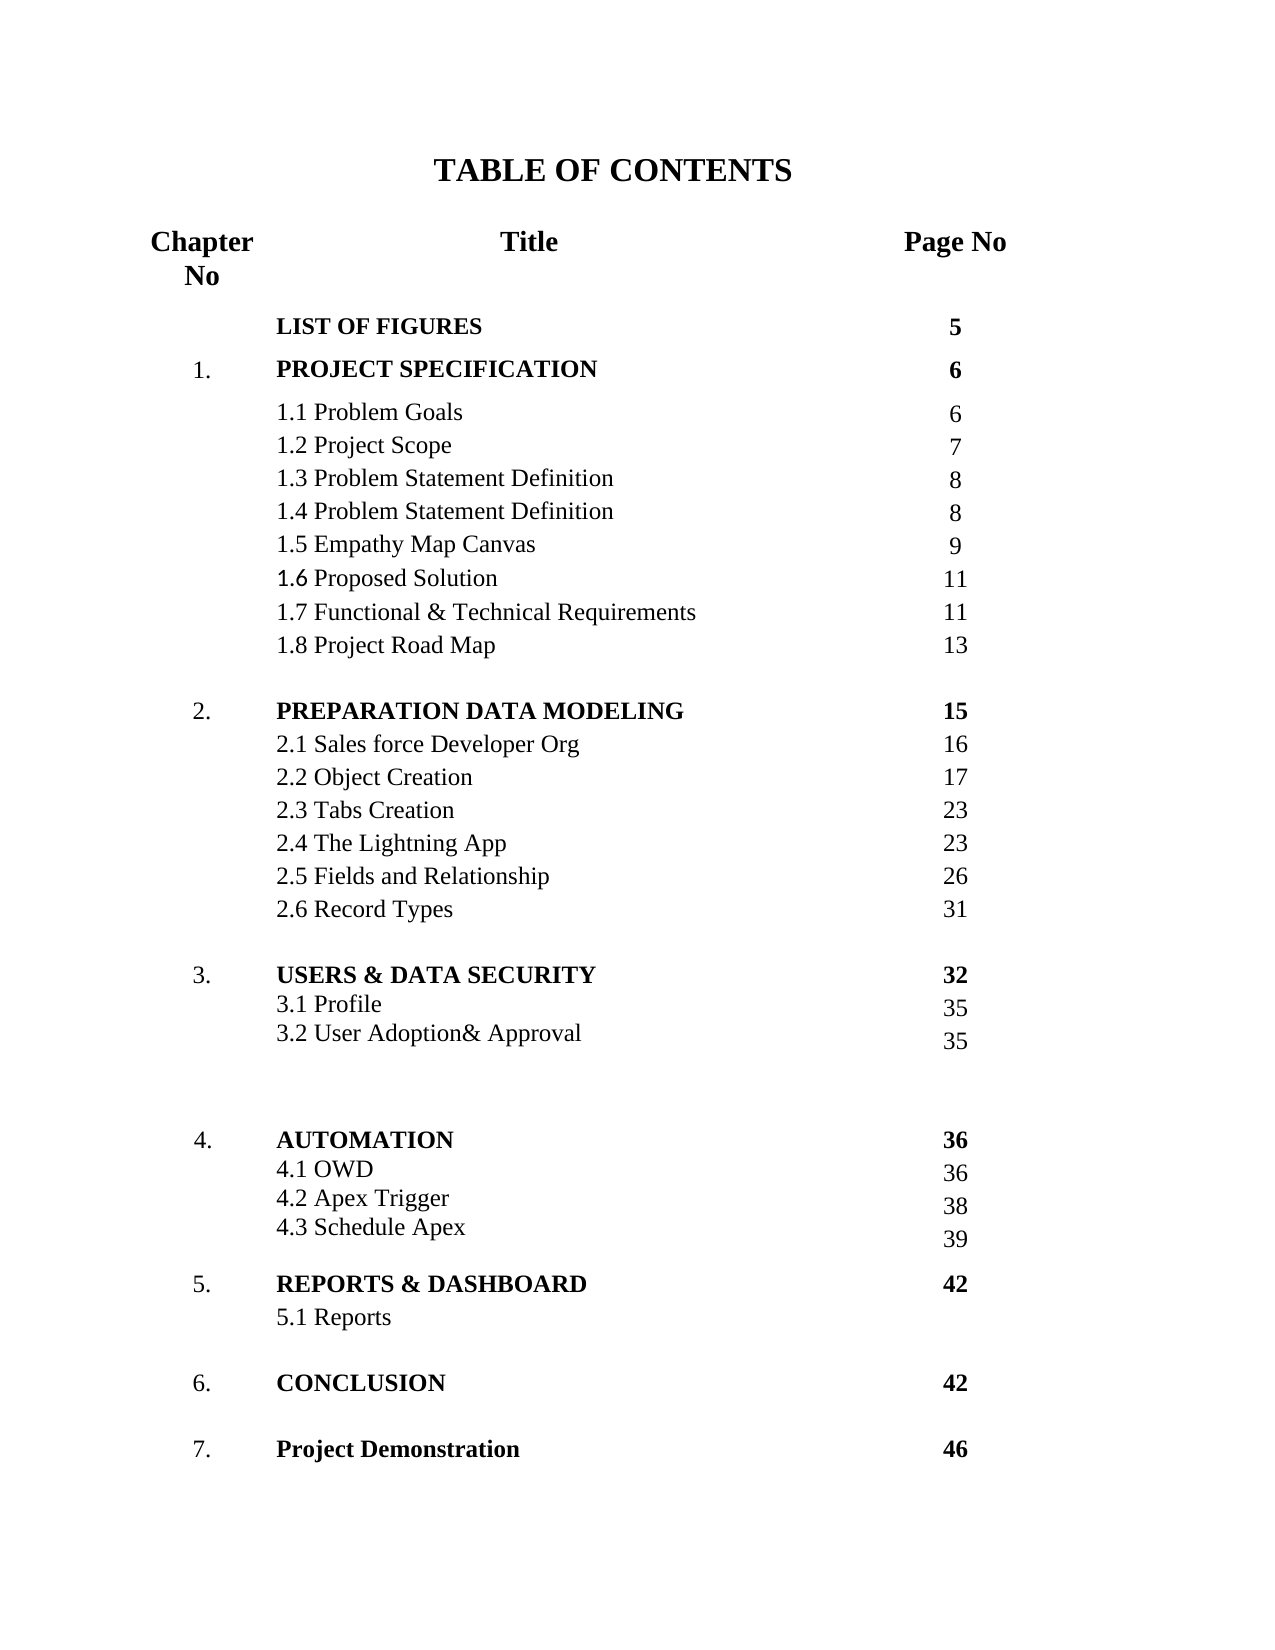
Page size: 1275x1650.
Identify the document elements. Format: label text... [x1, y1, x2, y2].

table_cell 42 [793, 1368, 1118, 1434]
table_header Title [265, 224, 793, 312]
table_header Chapter No [139, 224, 265, 312]
table_cell 5. [139, 1269, 265, 1368]
table_cell 4. [139, 1125, 265, 1269]
table_cell AUTOMATION 4.1 OWD 4.2 Apex Trigger 4.3 Schedule Apex [265, 1125, 793, 1269]
table_cell 32 35 35 [793, 960, 1118, 1125]
table_cell 5 6 6 7 8 8 9 11 11 13 [793, 313, 1118, 696]
table_cell 1. [139, 313, 265, 696]
table_cell 15 16 17 23 23 26 31 [793, 696, 1118, 960]
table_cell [265, 1434, 793, 1479]
table_cell PREPARATION DATA MODELING 2.1 Sales force Developer Org 2.2 Object Creation 2.3 Tabs Creation 2.4 The Lightning App 2.5 Fields and Relationship 2.6 Record Types [265, 696, 793, 960]
table_cell REPORTS & DASHBOARD 5.1 Reports [265, 1269, 793, 1368]
table_header Page No [793, 224, 1118, 312]
table_cell 3. [139, 960, 265, 1125]
table_cell LIST OF FIGURES PROJECT SPECIFICATION 1.1 Problem Goals Project Scope Problem Statement Definition Problem Statement Definition Empathy Map Canvas Proposed Solution Functional & Technical Requirements Project Road Map [265, 313, 793, 696]
table_cell 36 36 38 39 [793, 1125, 1118, 1269]
table_cell 42 [793, 1269, 1118, 1368]
table_cell 46 [793, 1434, 1118, 1479]
table_cell 6. [139, 1368, 265, 1434]
table_cell 7. [139, 1434, 265, 1479]
table_cell CONCLUSION [265, 1368, 793, 1434]
text TABLE OF CONTENTS [150, 150, 1125, 188]
table_cell USERS & DATA SECURITY 3.1 Profile 3.2 User Adoption& Approval [265, 960, 793, 1125]
table_cell 2. [139, 696, 265, 960]
